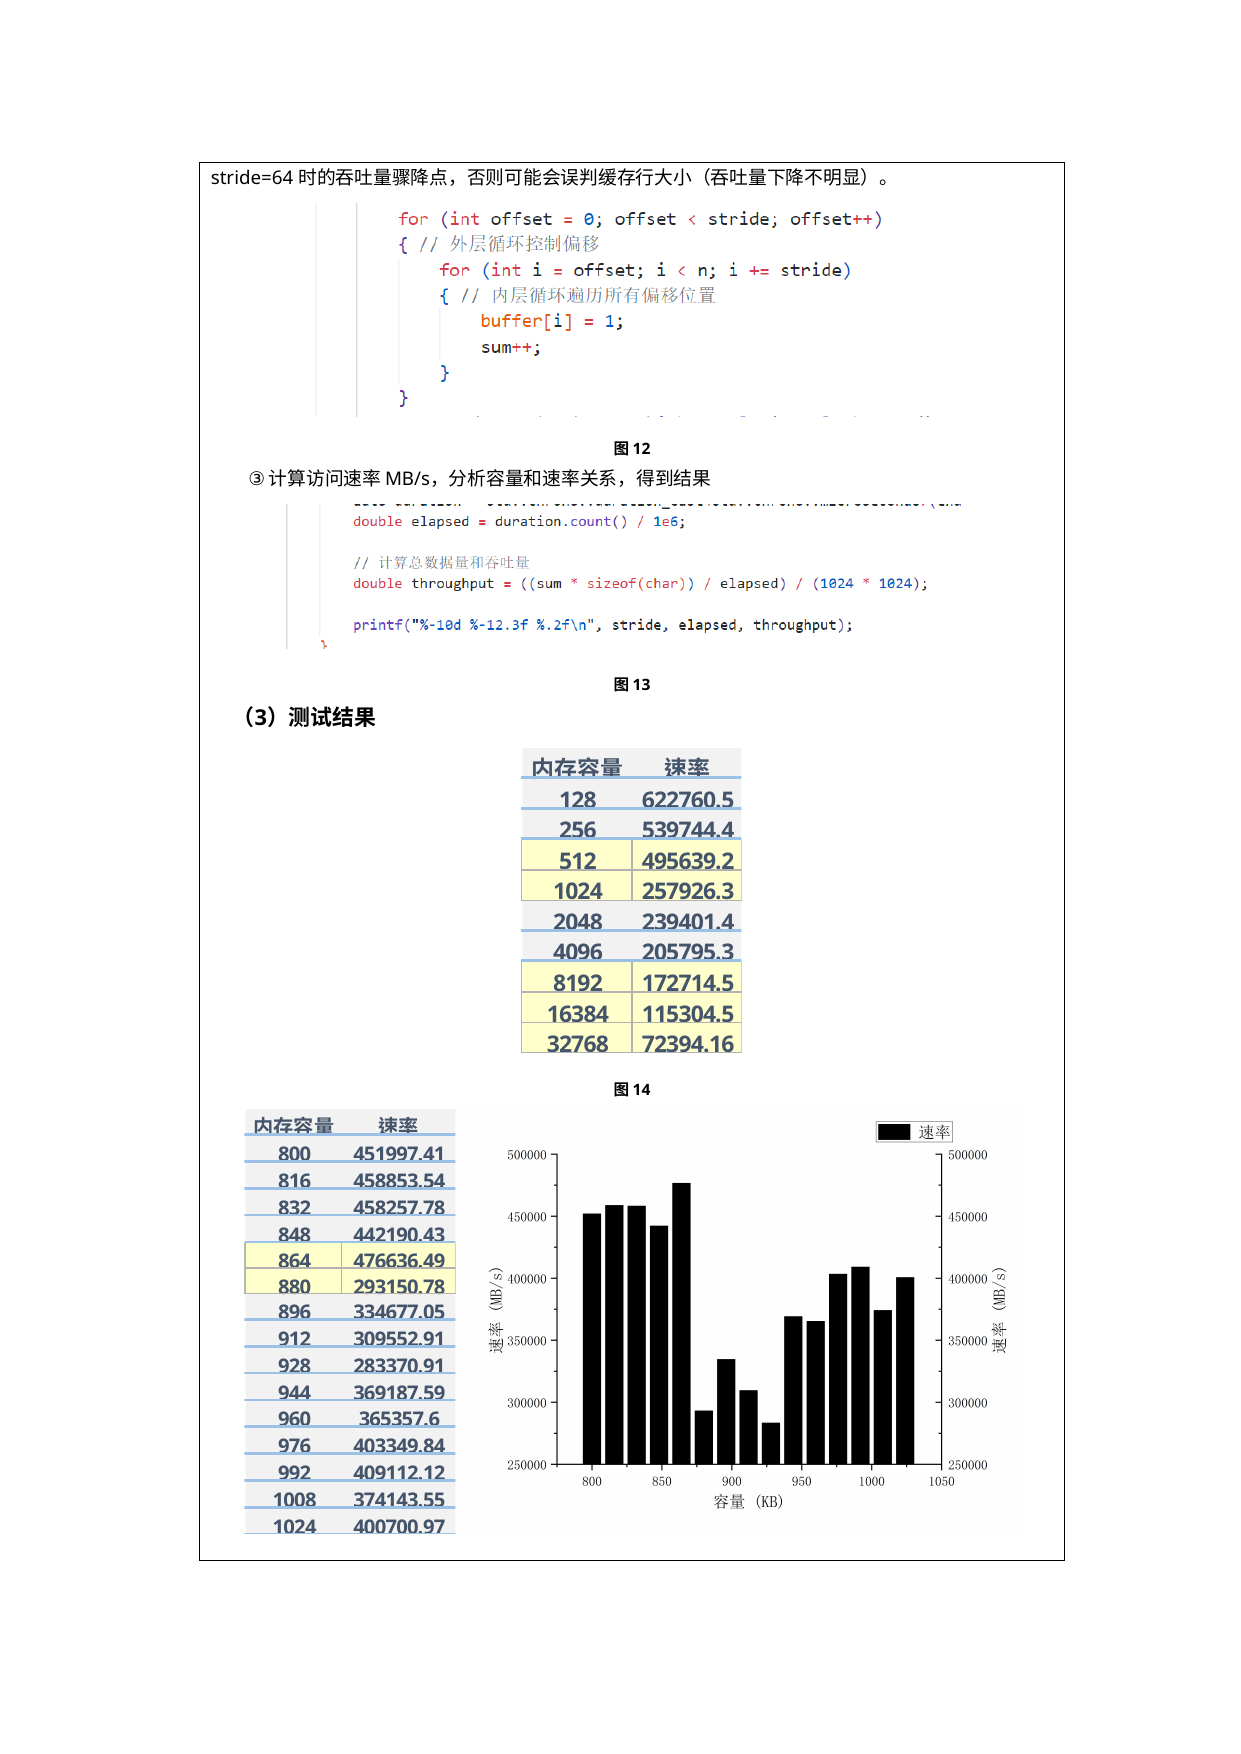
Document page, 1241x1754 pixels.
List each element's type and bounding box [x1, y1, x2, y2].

table_cell [200, 163, 1064, 1559]
picture [285, 504, 979, 649]
picture [456, 1104, 1020, 1536]
picture [300, 203, 964, 417]
